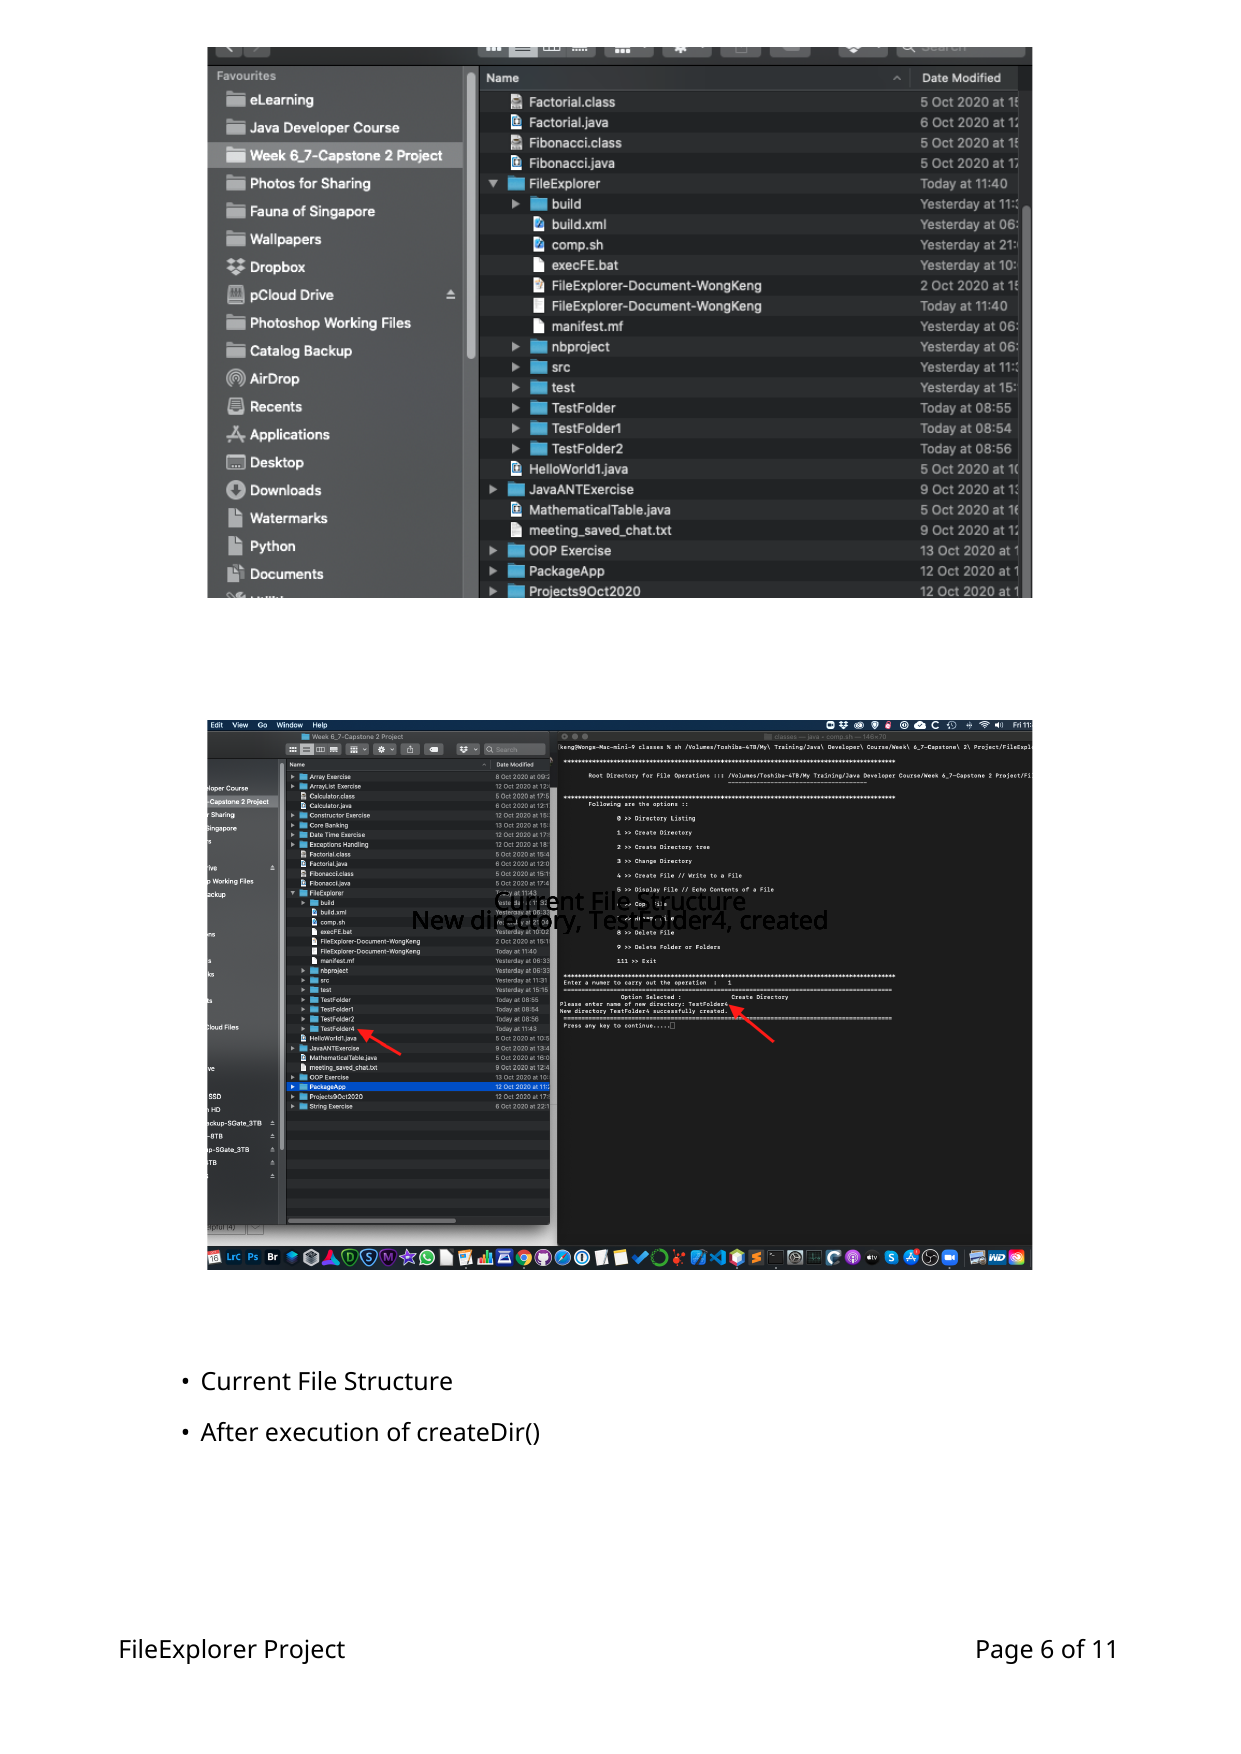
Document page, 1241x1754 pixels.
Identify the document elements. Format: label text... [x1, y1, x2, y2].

picture [207, 47, 1033, 598]
list After execution of createDir() [181, 1414, 1122, 1448]
picture [207, 720, 1033, 1270]
